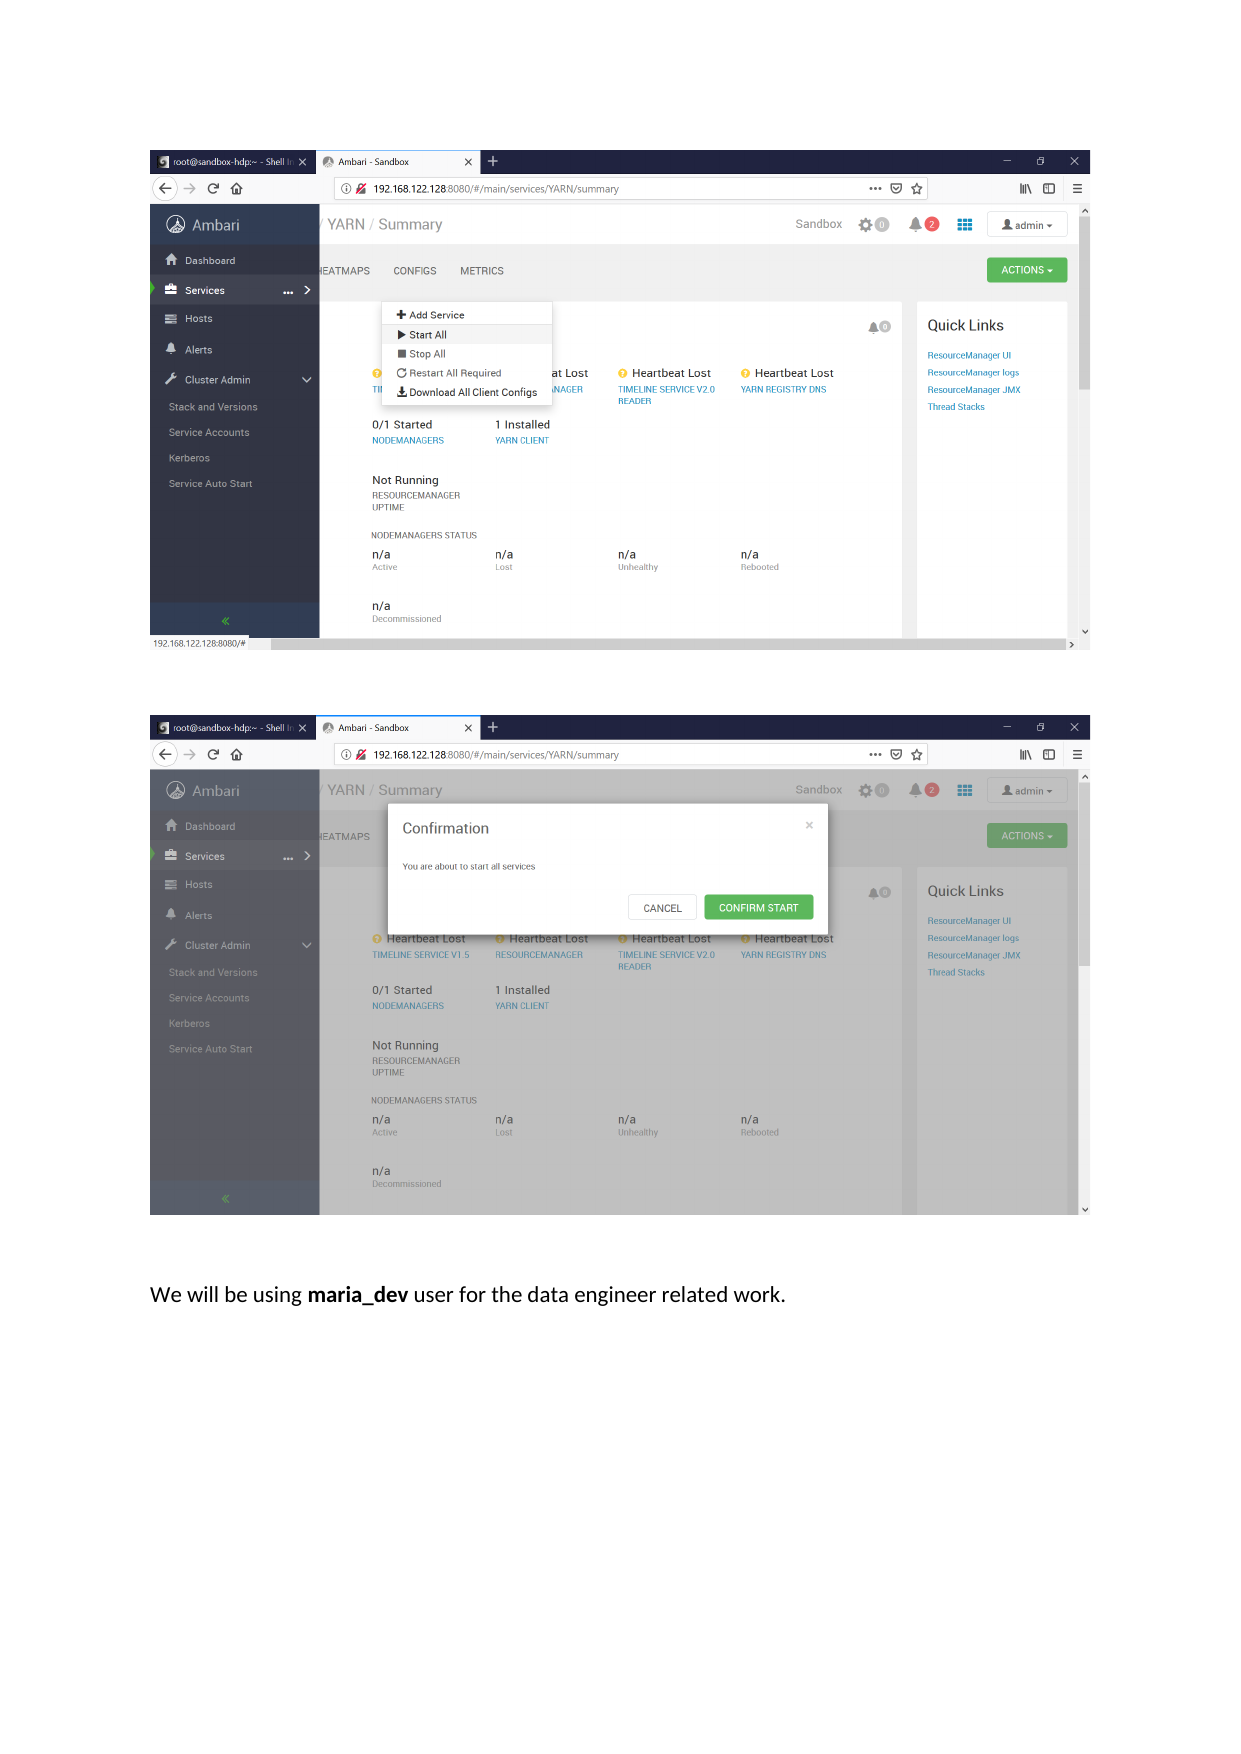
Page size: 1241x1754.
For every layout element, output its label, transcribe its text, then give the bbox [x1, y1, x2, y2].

picture [150, 715, 1091, 1215]
text We will be using maria_dev user for the data engineer related work. [150, 1280, 1090, 1308]
picture [150, 150, 1091, 650]
